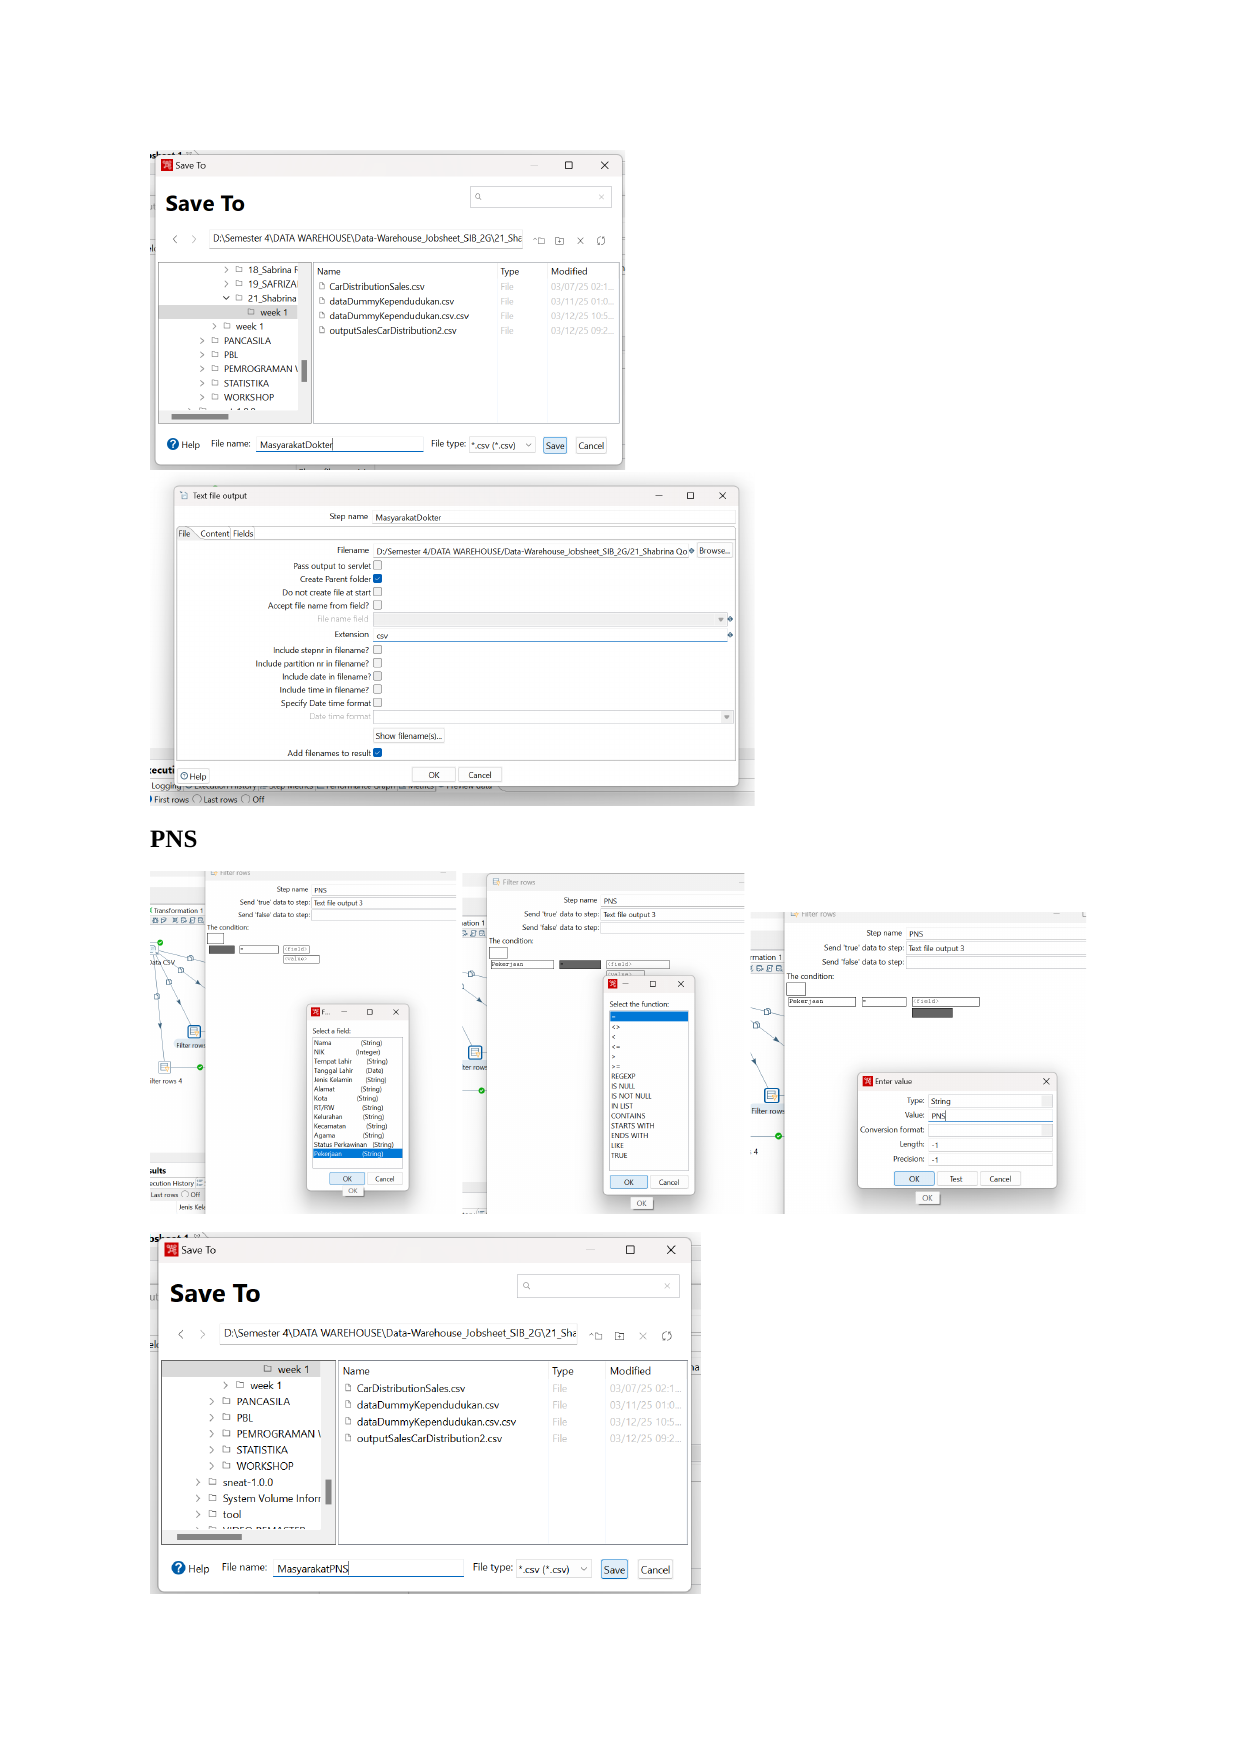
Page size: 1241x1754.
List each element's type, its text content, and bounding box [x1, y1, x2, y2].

picture [150, 871, 457, 1214]
picture [750, 912, 1087, 1214]
picture [150, 472, 755, 806]
text PNS [150, 824, 1090, 853]
picture [462, 873, 745, 1214]
picture [150, 1232, 701, 1594]
picture [150, 150, 626, 470]
